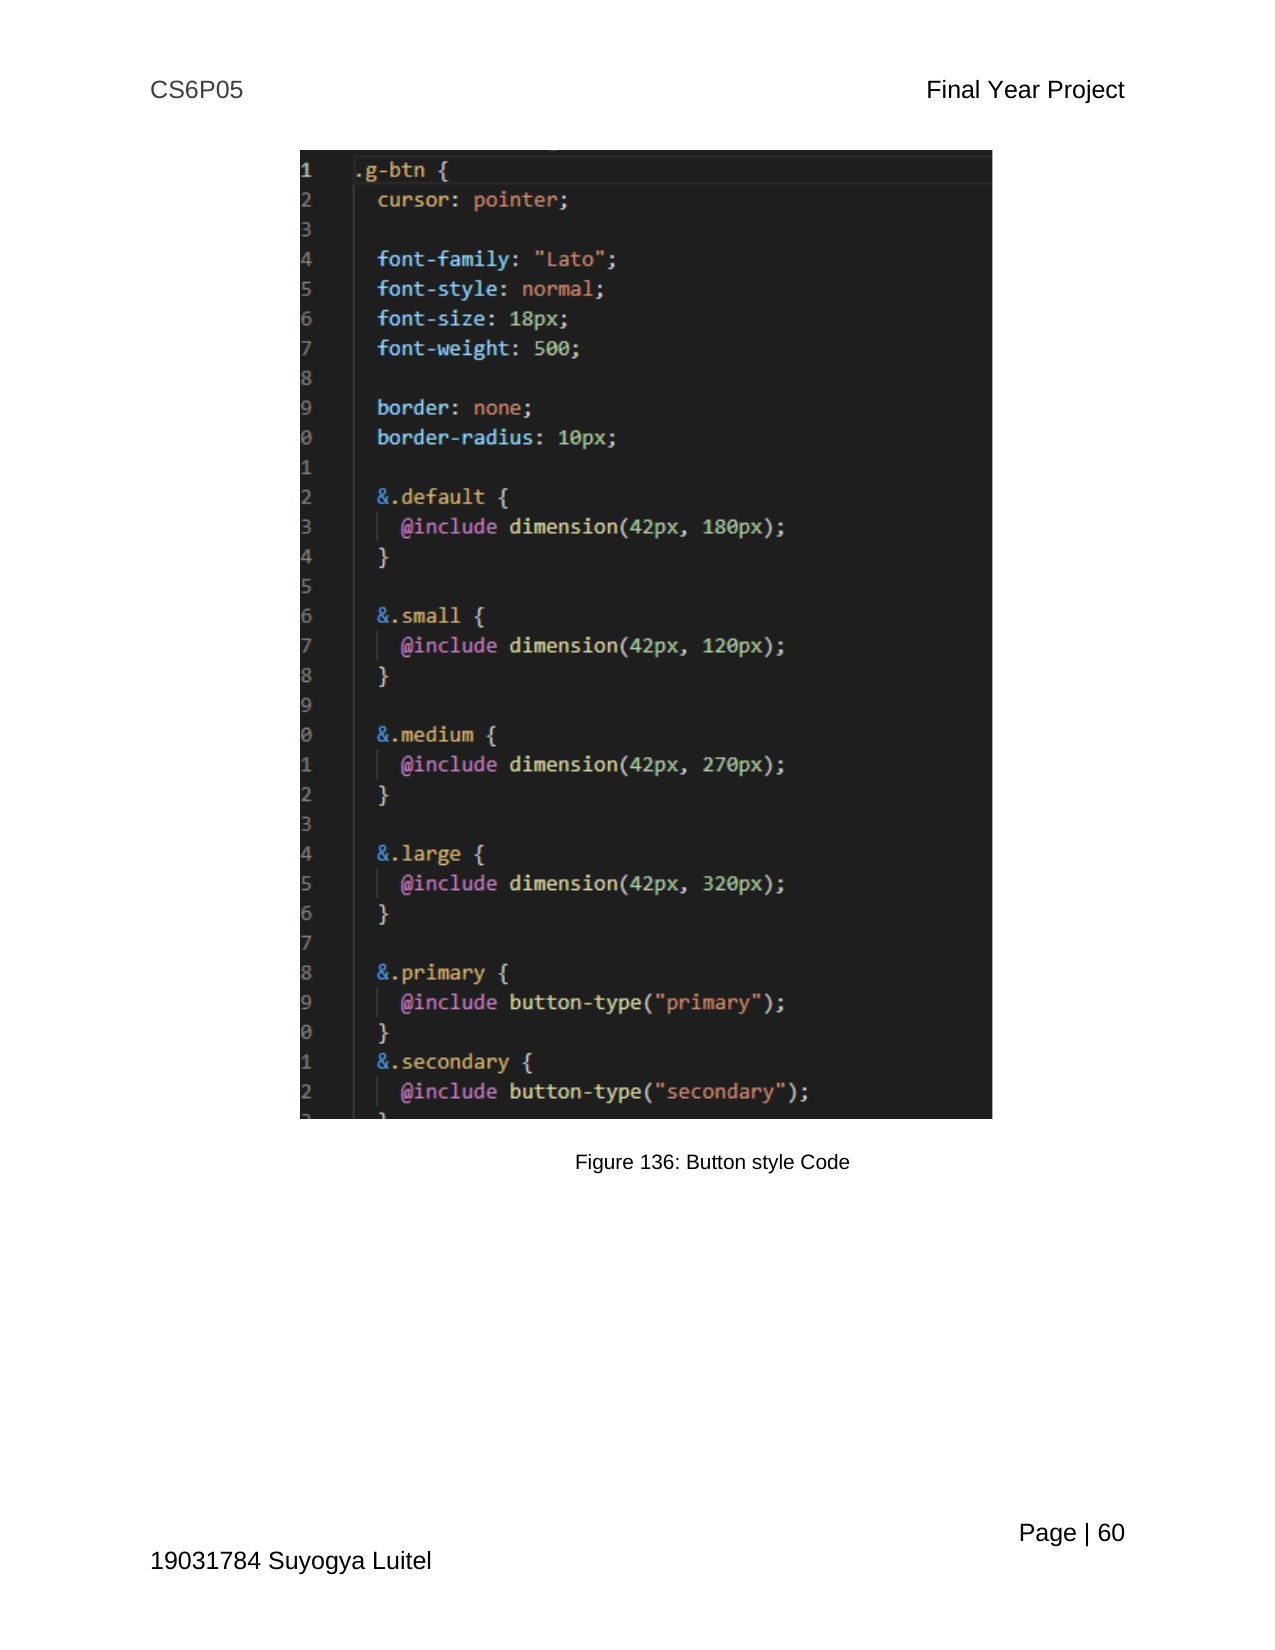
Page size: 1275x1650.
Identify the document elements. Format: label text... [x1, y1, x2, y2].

picture [300, 150, 993, 1119]
